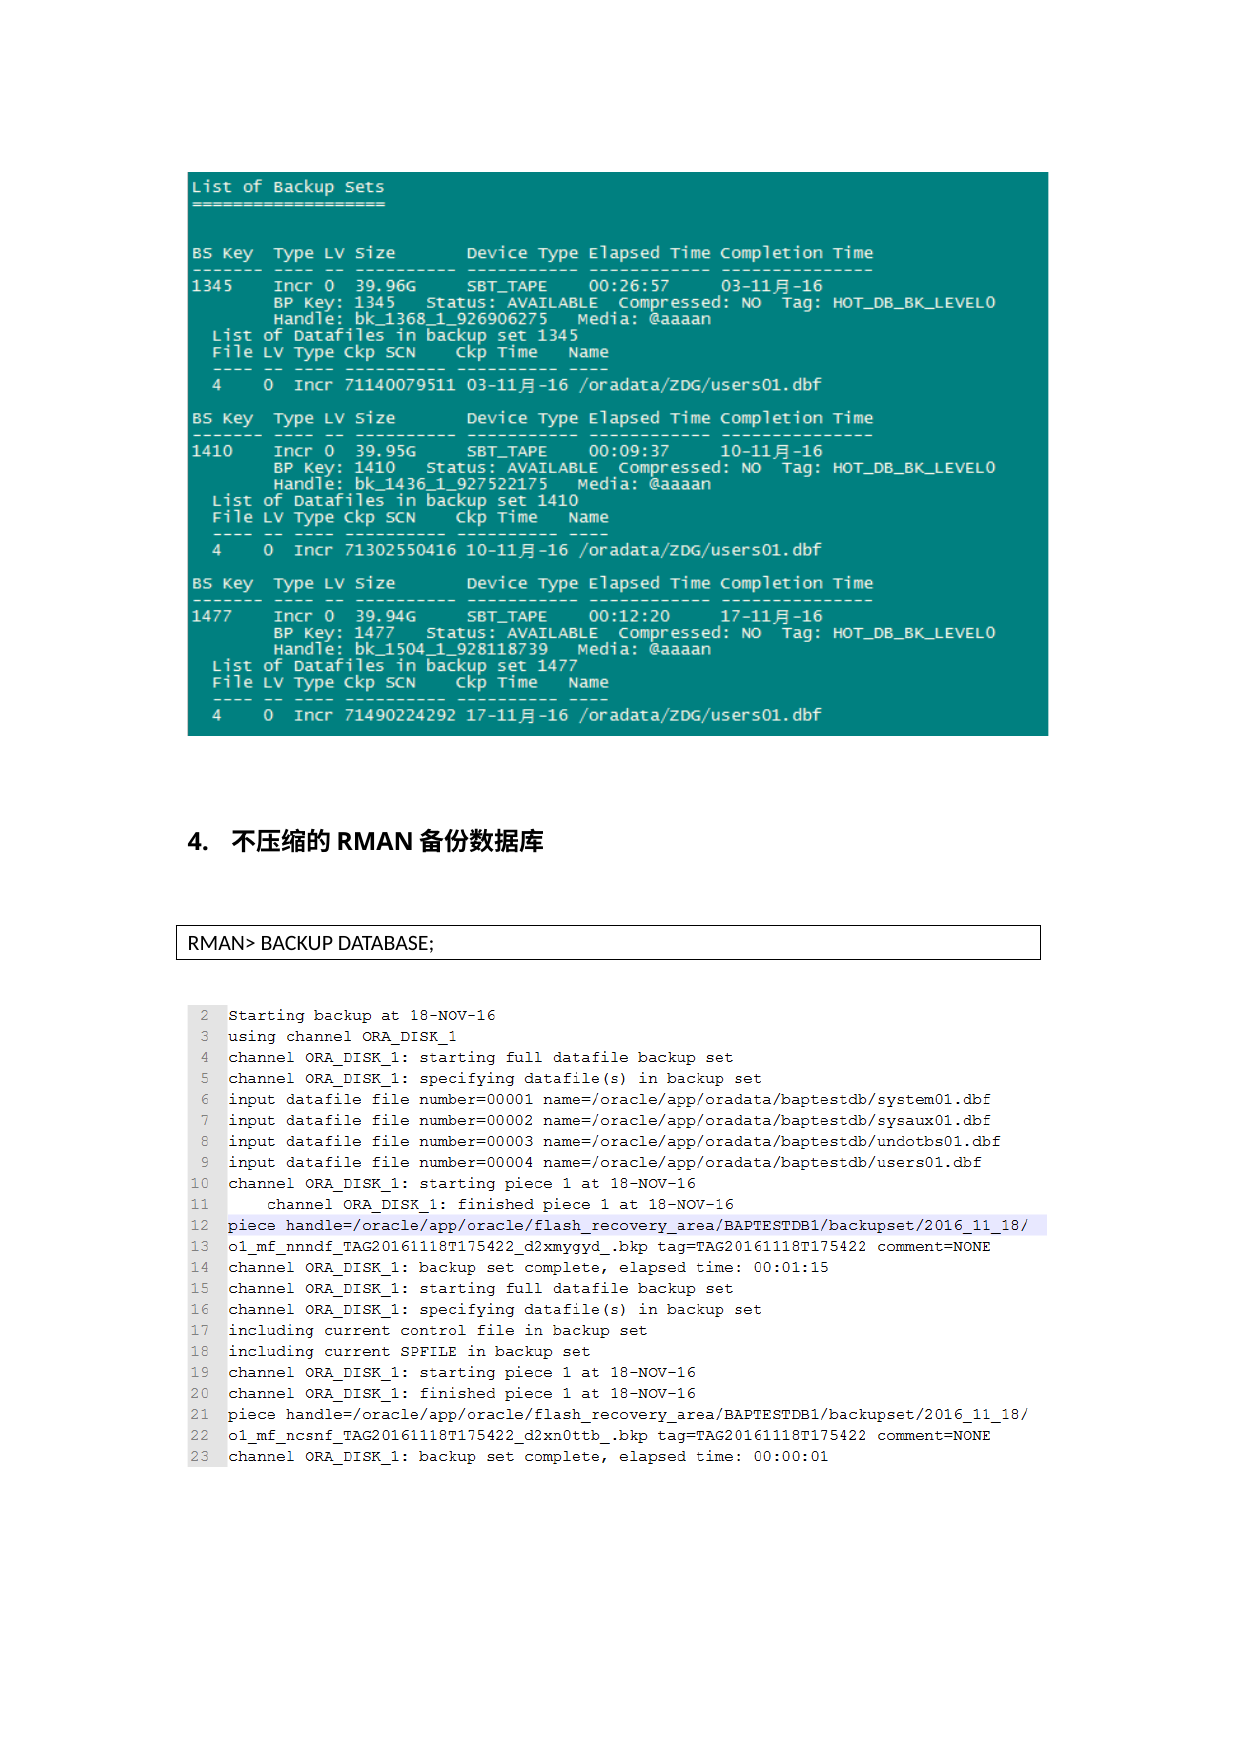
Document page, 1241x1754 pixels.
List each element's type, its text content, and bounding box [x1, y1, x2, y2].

picture [187, 172, 1049, 736]
table_header RMAN> BACKUP DATABASE; [177, 926, 1040, 959]
subtitle 不压缩的RMAN备份数据库 [187, 807, 1053, 872]
picture [187, 1005, 1047, 1467]
